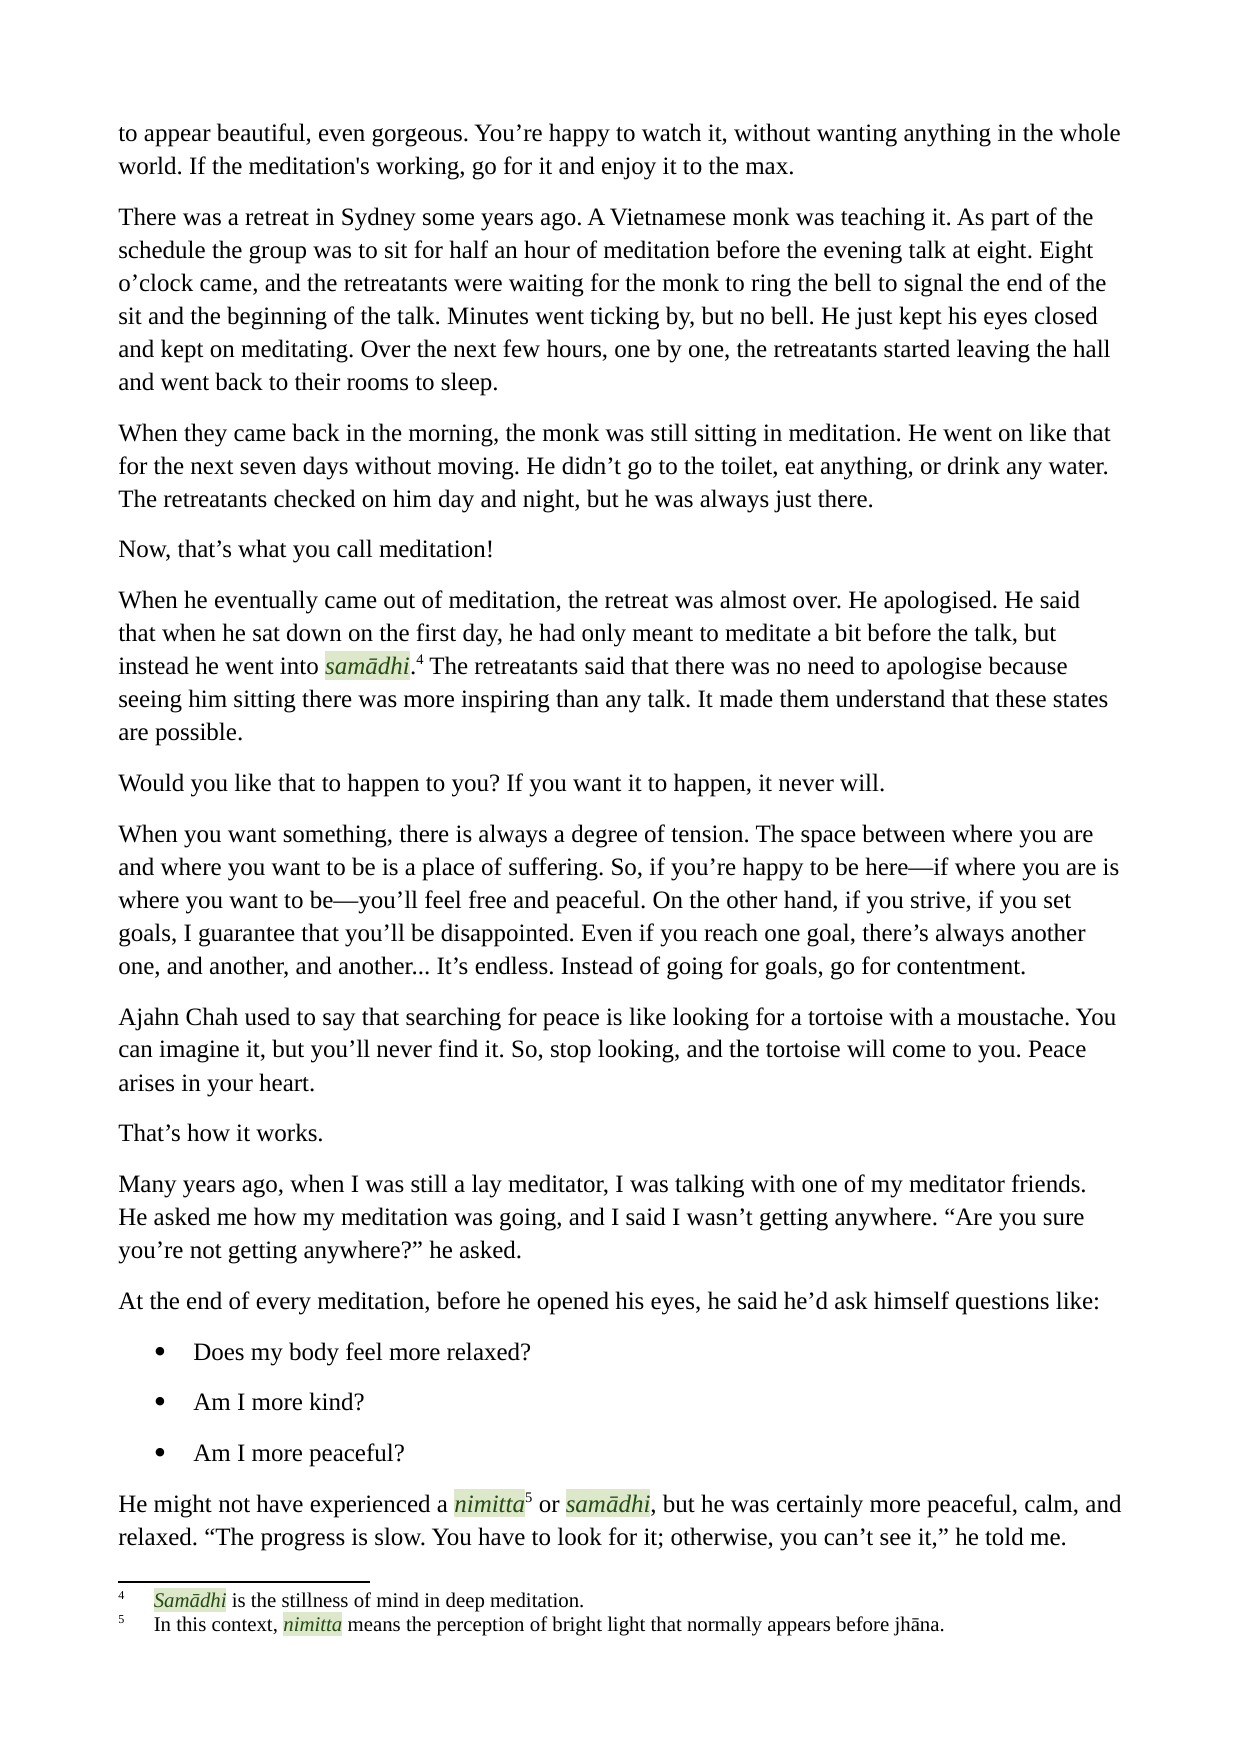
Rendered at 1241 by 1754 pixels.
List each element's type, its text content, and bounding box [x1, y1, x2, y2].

text When you want something, there is always a degree of tension. The space between where you are and where you want to be is a place of suffering. So, if you’re happy to be here—if where you are is where you want to be—you’ll feel free and peaceful. On the other hand, if you strive, if you set goals, I guarantee that you’ll be disappointed. Even if you reach one goal, there’s always another one, and another, and another... It’s endless. Instead of going for goals, go for contentment. [118, 819, 1122, 979]
text That’s how it works. [118, 1118, 1122, 1147]
text There was a retreat in Sydney some years ago. A Vietnamese monk was teaching it. As part of the schedule the group was to sit for half an hour of meditation before the evening talk at eight. Eight o’clock came, and the retreatants were waiting for the monk to ring the bell to signal the end of the sit and the beginning of the talk. Minutes went ticking by, but no bell. He just kept his eyes closed and kept on meditating. Over the next few hours, one by one, the retreatants started leaving the hall and went back to their rooms to sleep. [118, 202, 1122, 396]
text Would you like that to happen to you? If you want it to happen, it never will. [118, 768, 1122, 797]
text Now, that’s what you call meditation! [118, 534, 1122, 563]
text When they came back in the morning, the monk was still sitting in meditation. He went on like that for the next seven days without moving. He didn’t go to the toilet, eat anything, or drink any water. The retreatants checked on him day and night, but he was always just there. [118, 418, 1122, 512]
text He might not have experienced a nimitta or samādhi, but he was certainly more peaceful, calm, and relaxed. “The progress is slow. You have to look for it; otherwise, you can’t see it,” he told me. [118, 1489, 1122, 1551]
text Many years ago, when I was still a lay meditator, I was talking with one of my meditator friends. He asked me how my meditation was going, and I said I wasn’t getting anywhere. “Are you sure you’re not getting anywhere?” he asked. [118, 1169, 1122, 1264]
list Am I more peaceful? [156, 1438, 1122, 1467]
text When he eventually came out of meditation, the retreat was almost over. He apologised. He said that when he sat down on the first day, he had only meant to meditate a bit before the talk, but instead he went into samādhi. The retreatants said that there was no need to apologise because seeing him sitting there was more inspiring than any talk. It made them understand that these states are possible. [118, 585, 1122, 746]
list Does my body feel more relaxed? [156, 1337, 1122, 1365]
text At the end of every meditation, before he opened his eyes, he said he’d ask himself questions like: [118, 1286, 1122, 1314]
list Am I more kind? [156, 1387, 1122, 1416]
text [118, 118, 1122, 180]
text Ajahn Chah used to say that searching for peace is like looking for a tortoise with a moustache. You can imagine it, but you’ll never find it. So, stop looking, and the tortoise will come to you. Peace arises in your heart. [118, 1002, 1122, 1096]
